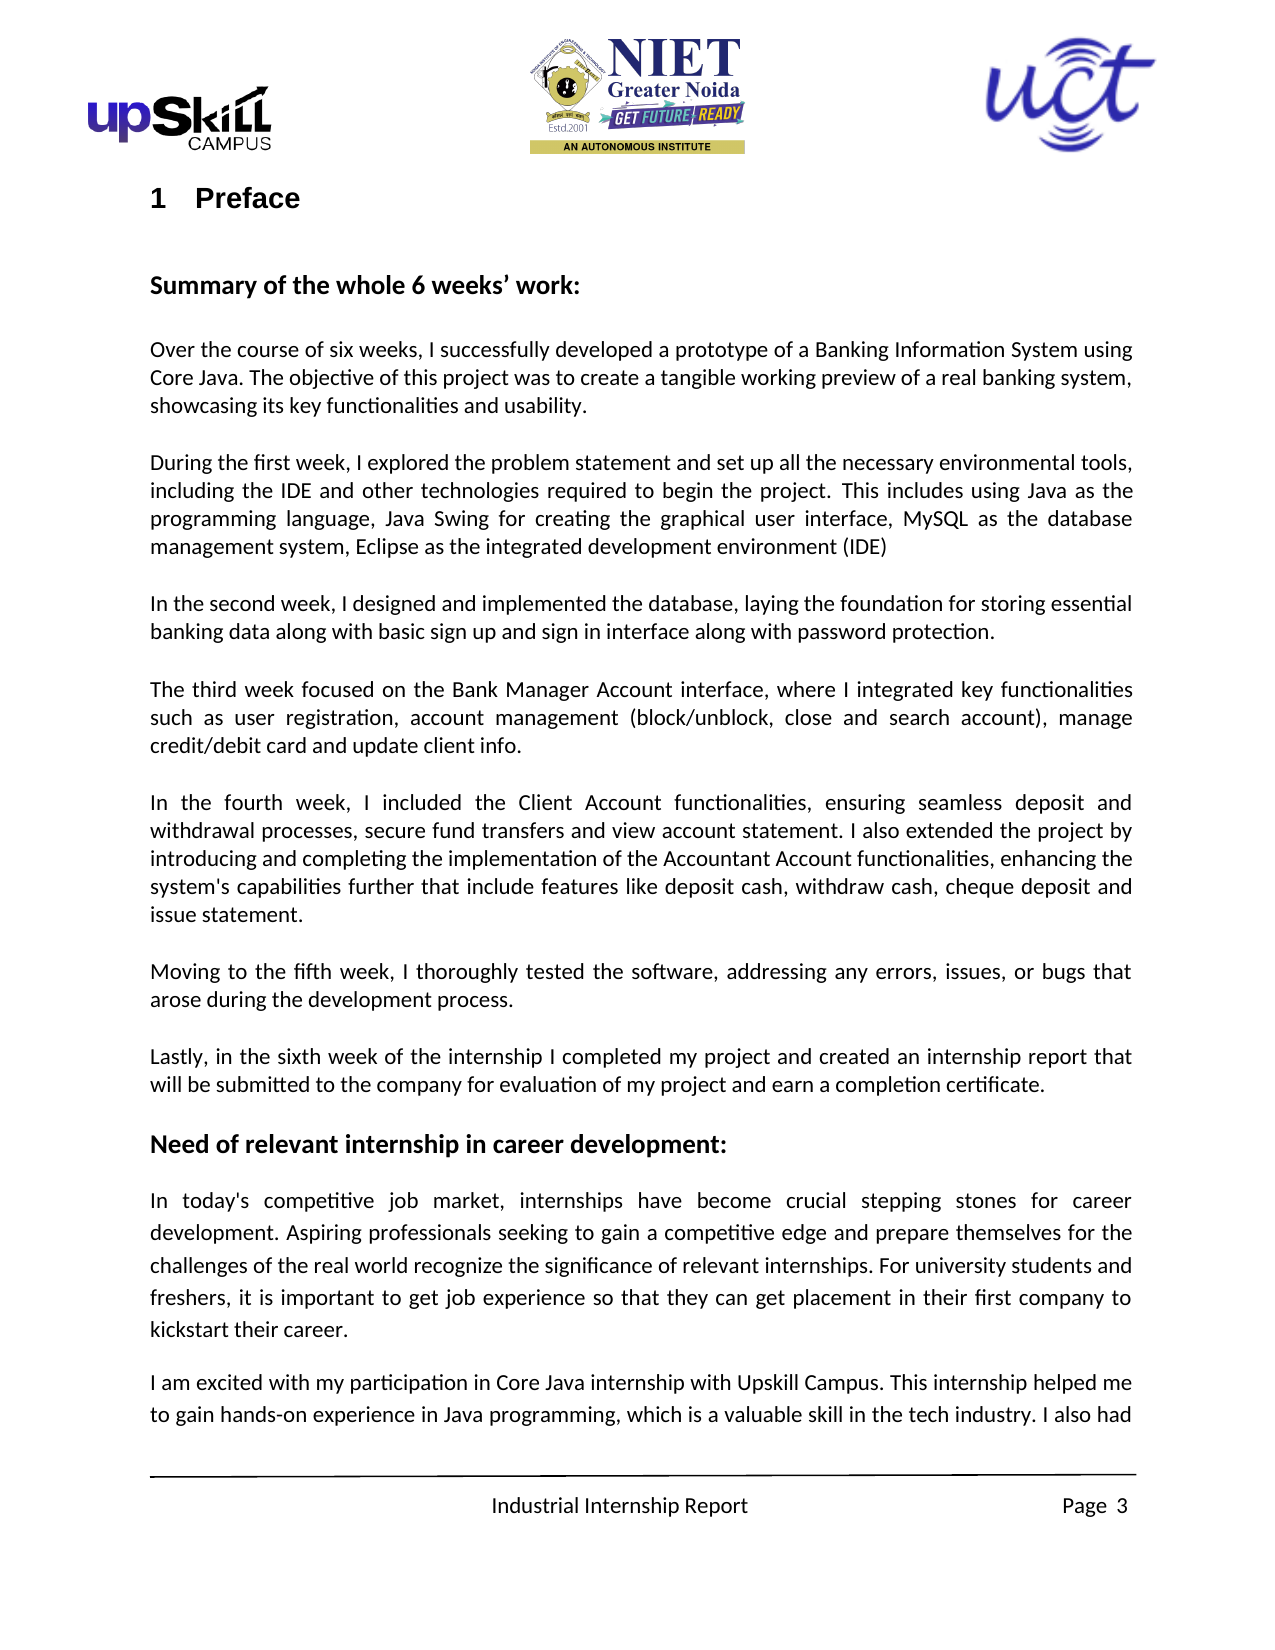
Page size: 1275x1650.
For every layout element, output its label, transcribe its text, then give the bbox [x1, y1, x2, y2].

text In today's competitive job market, internships have become crucial stepping stones for career development. Aspiring professionals seeking to gain a competitive edge and prepare themselves for the challenges of the real world recognize the significance of relevant internships. For university students and freshers, it is important to get job experience so that they can get placement in their first company to kickstart their career. [150, 1186, 1134, 1343]
text In the second week, I designed and implemented the database, laying the foundation for storing essential banking data along with basic sign up and sign in interface along with password protection. [150, 589, 1134, 646]
text During the first week, I explored the problem statement and set up all the necessary environmental tools, including the IDE and other technologies required to begin the project. This includes using Java as the programming language, Java Swing for creating the graphical user interface, MySQL as the database management system, Eclipse as the integrated development environment (IDE) [150, 448, 1134, 560]
text In the fourth week, I included the Client Account functionalities, ensuring seamless deposit and withdrawal processes, secure fund transfers and view account statement. I also extended the project by introducing and completing the implementation of the Accountant Account functionalities, enhancing the system's capabilities further that include features like deposit cash, withdraw cash, cheque deposit and issue statement. [150, 788, 1134, 928]
text Lastly, in the sixth week of the internship I completed my project and created an internship report that will be submitted to the company for evaluation of my project and earn a completion certificate. [150, 1042, 1134, 1098]
text The third week focused on the Bank Manager Account interface, where I integrated key functionalities such as user registration, account management (block/unblock, close and search account), manage credit/debit card and update client info. [150, 675, 1134, 759]
subtitle Preface [150, 181, 1134, 215]
text Moving to the fifth week, I thoroughly tested the software, addressing any errors, issues, or bugs that arose during the development process. [150, 957, 1134, 1013]
picture [56, 73, 303, 154]
text Over the course of six weeks, I successfully developed a prototype of a Banking Information System using Core Java. The objective of this project was to create a tangible working preview of a real banking system, showcasing its key functionalities and usability. [150, 335, 1134, 419]
picture [983, 28, 1162, 154]
picture [530, 39, 746, 154]
text Summary of the whole 6 weeks’ work: [150, 268, 1134, 301]
text Need of relevant internship in career development: [150, 1128, 1134, 1161]
